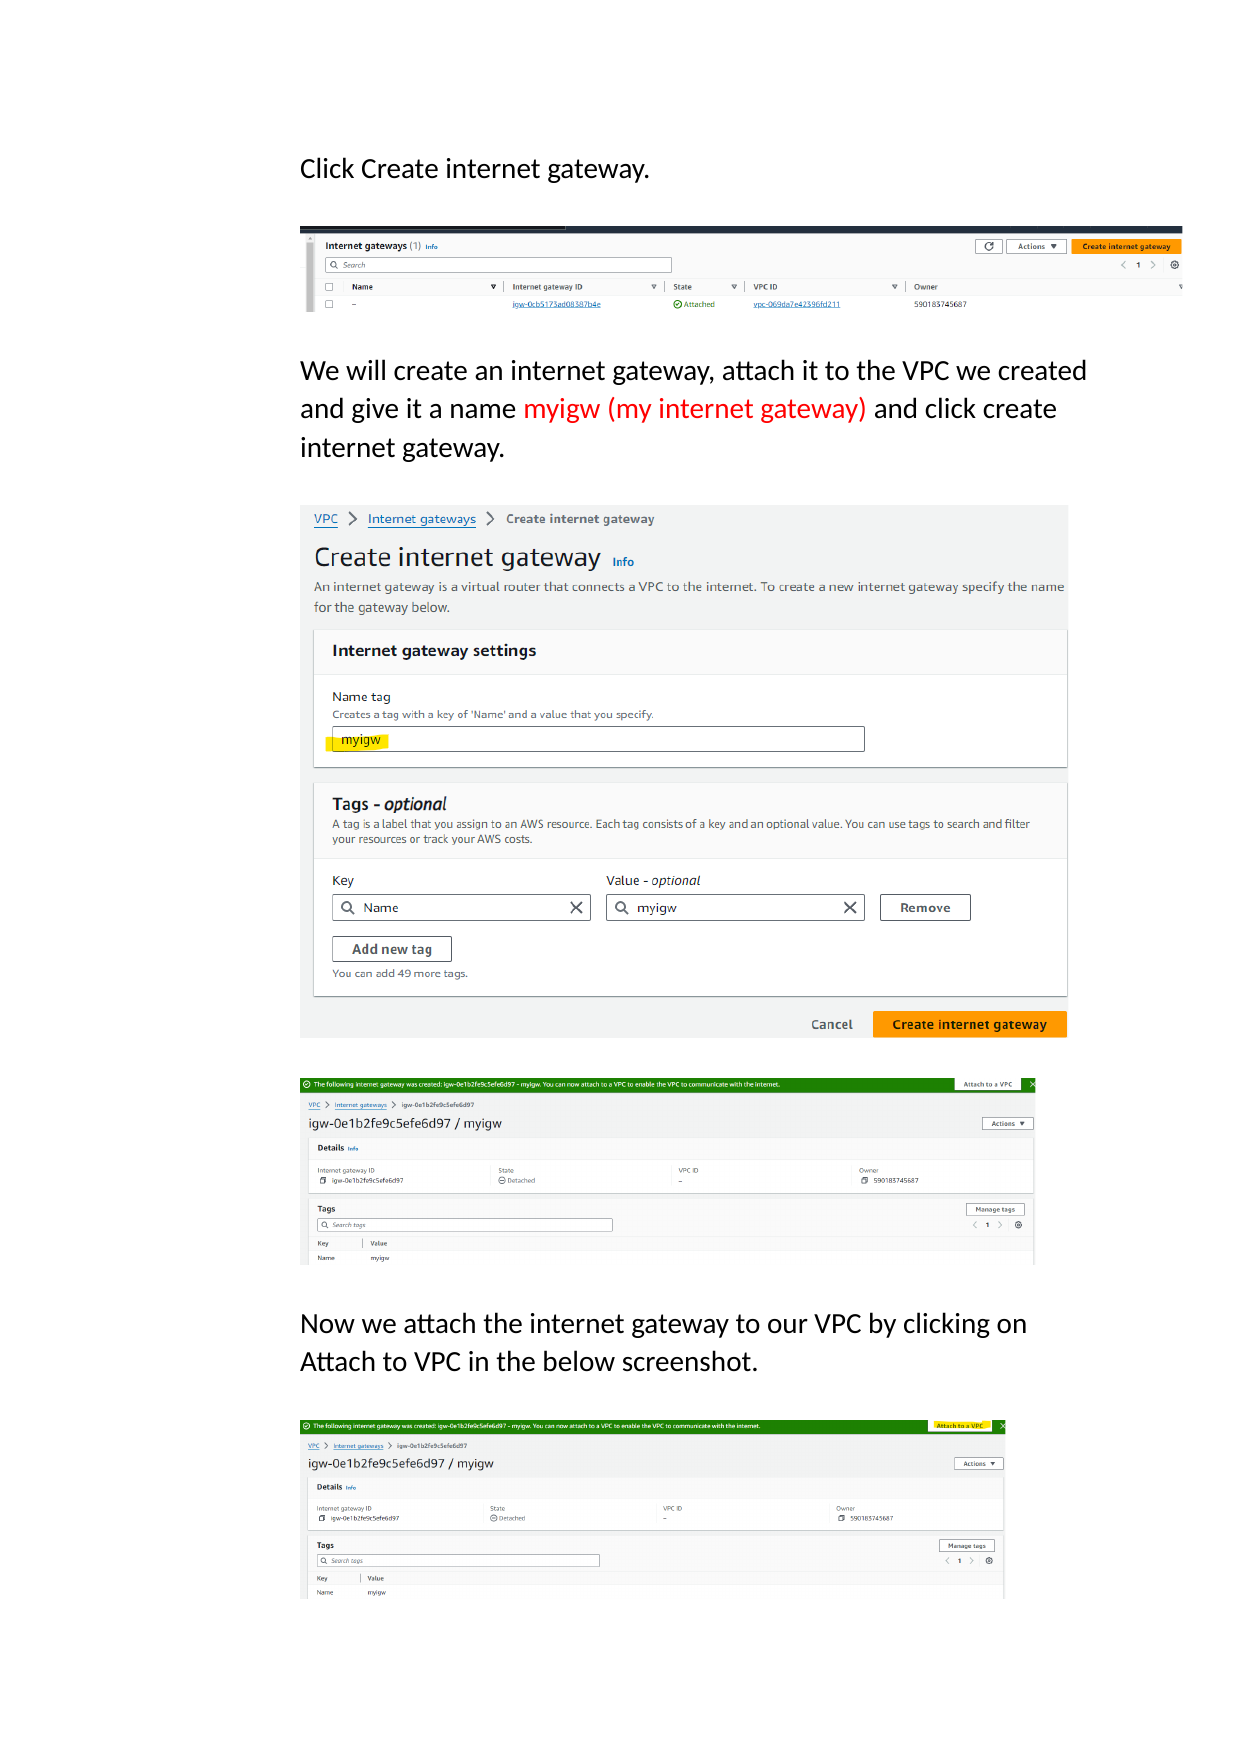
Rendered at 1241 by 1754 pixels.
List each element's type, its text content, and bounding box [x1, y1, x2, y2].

list Now we attach the internet gateway to our VPC by clicking on Attach to VPC in the below screenshot. [300, 1305, 1090, 1379]
list We will create an internet gateway, attach it to the VPC we created and give it a name myigw (my internet gateway) and click create internet gateway. [300, 352, 1090, 464]
picture [300, 1078, 1036, 1265]
picture [300, 226, 1183, 312]
picture [300, 1420, 1006, 1599]
list Click Create internet gateway. [300, 150, 1090, 186]
picture [300, 505, 1069, 1038]
